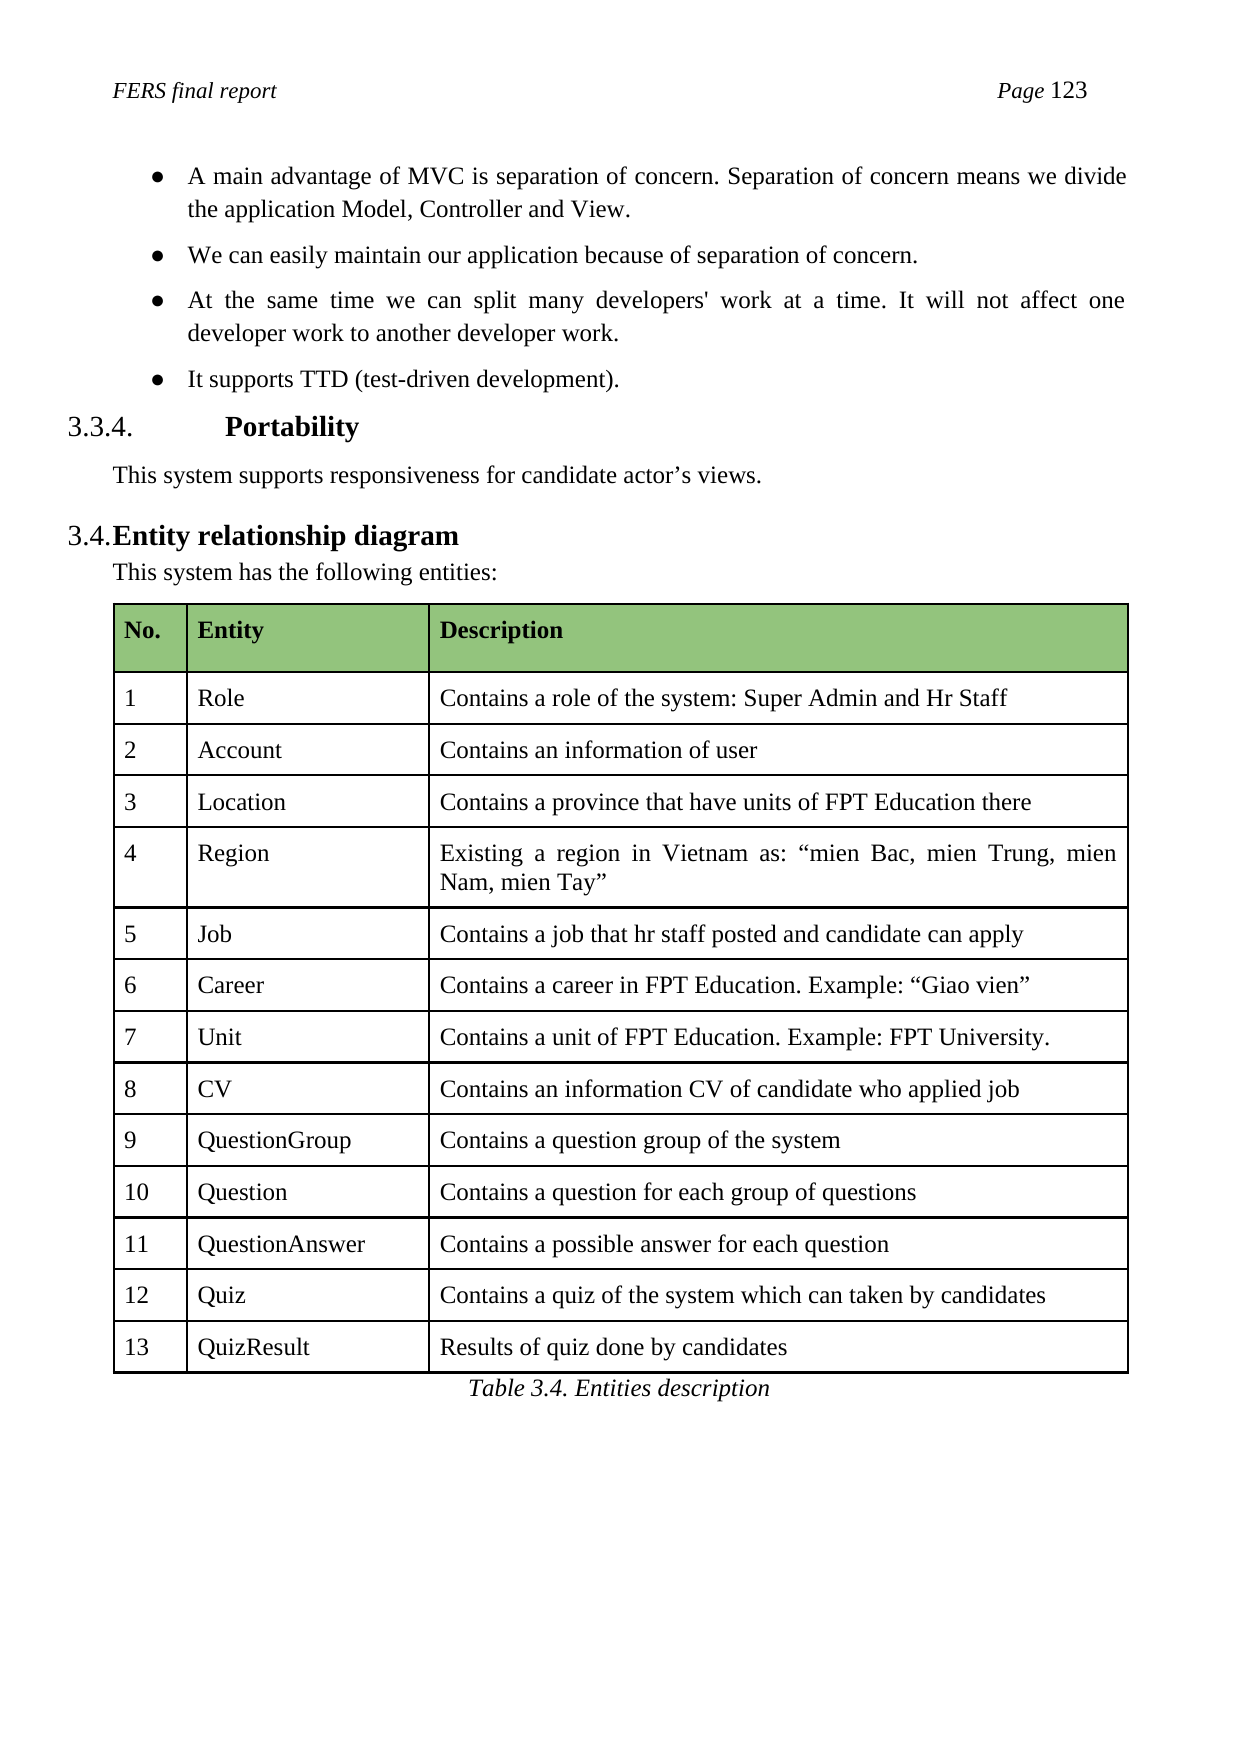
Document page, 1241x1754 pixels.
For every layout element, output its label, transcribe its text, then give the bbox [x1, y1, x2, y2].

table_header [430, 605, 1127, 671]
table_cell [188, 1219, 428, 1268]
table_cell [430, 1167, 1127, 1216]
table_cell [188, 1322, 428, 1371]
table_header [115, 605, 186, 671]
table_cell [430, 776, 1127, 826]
list A main advantage of MVC is separation of concern. Separation of concern means we divide the application Model, Controller and View. [150, 161, 1128, 223]
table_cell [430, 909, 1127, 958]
list It supports TTD (test-driven development). [150, 364, 1128, 393]
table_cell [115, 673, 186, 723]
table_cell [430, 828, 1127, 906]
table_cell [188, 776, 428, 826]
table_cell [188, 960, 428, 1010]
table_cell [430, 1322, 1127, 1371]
subtitle Portability [67, 409, 1128, 443]
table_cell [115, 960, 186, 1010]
text This system has the following entities: [112, 557, 1128, 586]
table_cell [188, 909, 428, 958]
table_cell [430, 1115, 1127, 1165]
text This system supports responsiveness for candidate actor’s views. [112, 460, 1128, 489]
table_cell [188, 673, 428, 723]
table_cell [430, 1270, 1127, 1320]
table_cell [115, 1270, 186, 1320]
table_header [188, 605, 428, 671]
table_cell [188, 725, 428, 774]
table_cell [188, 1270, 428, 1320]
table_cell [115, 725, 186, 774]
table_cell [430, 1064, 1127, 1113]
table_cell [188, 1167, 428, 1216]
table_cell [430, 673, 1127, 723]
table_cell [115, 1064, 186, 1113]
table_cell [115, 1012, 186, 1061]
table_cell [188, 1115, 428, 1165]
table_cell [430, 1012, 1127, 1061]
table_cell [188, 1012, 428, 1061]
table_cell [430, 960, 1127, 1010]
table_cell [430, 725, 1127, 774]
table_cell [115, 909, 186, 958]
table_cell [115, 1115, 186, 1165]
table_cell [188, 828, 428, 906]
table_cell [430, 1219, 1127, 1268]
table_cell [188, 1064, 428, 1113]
list We can easily maintain our application because of separation of concern. [150, 240, 1128, 268]
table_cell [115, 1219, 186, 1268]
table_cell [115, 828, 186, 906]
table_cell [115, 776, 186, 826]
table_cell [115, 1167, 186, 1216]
list At the same time we can split many developers' work at a time. It will not affect one developer work to another developer work. [150, 285, 1128, 347]
text Table 3.4. Entities description [112, 1373, 1128, 1402]
subtitle Entity relationship diagram [67, 518, 1128, 552]
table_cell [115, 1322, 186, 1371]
